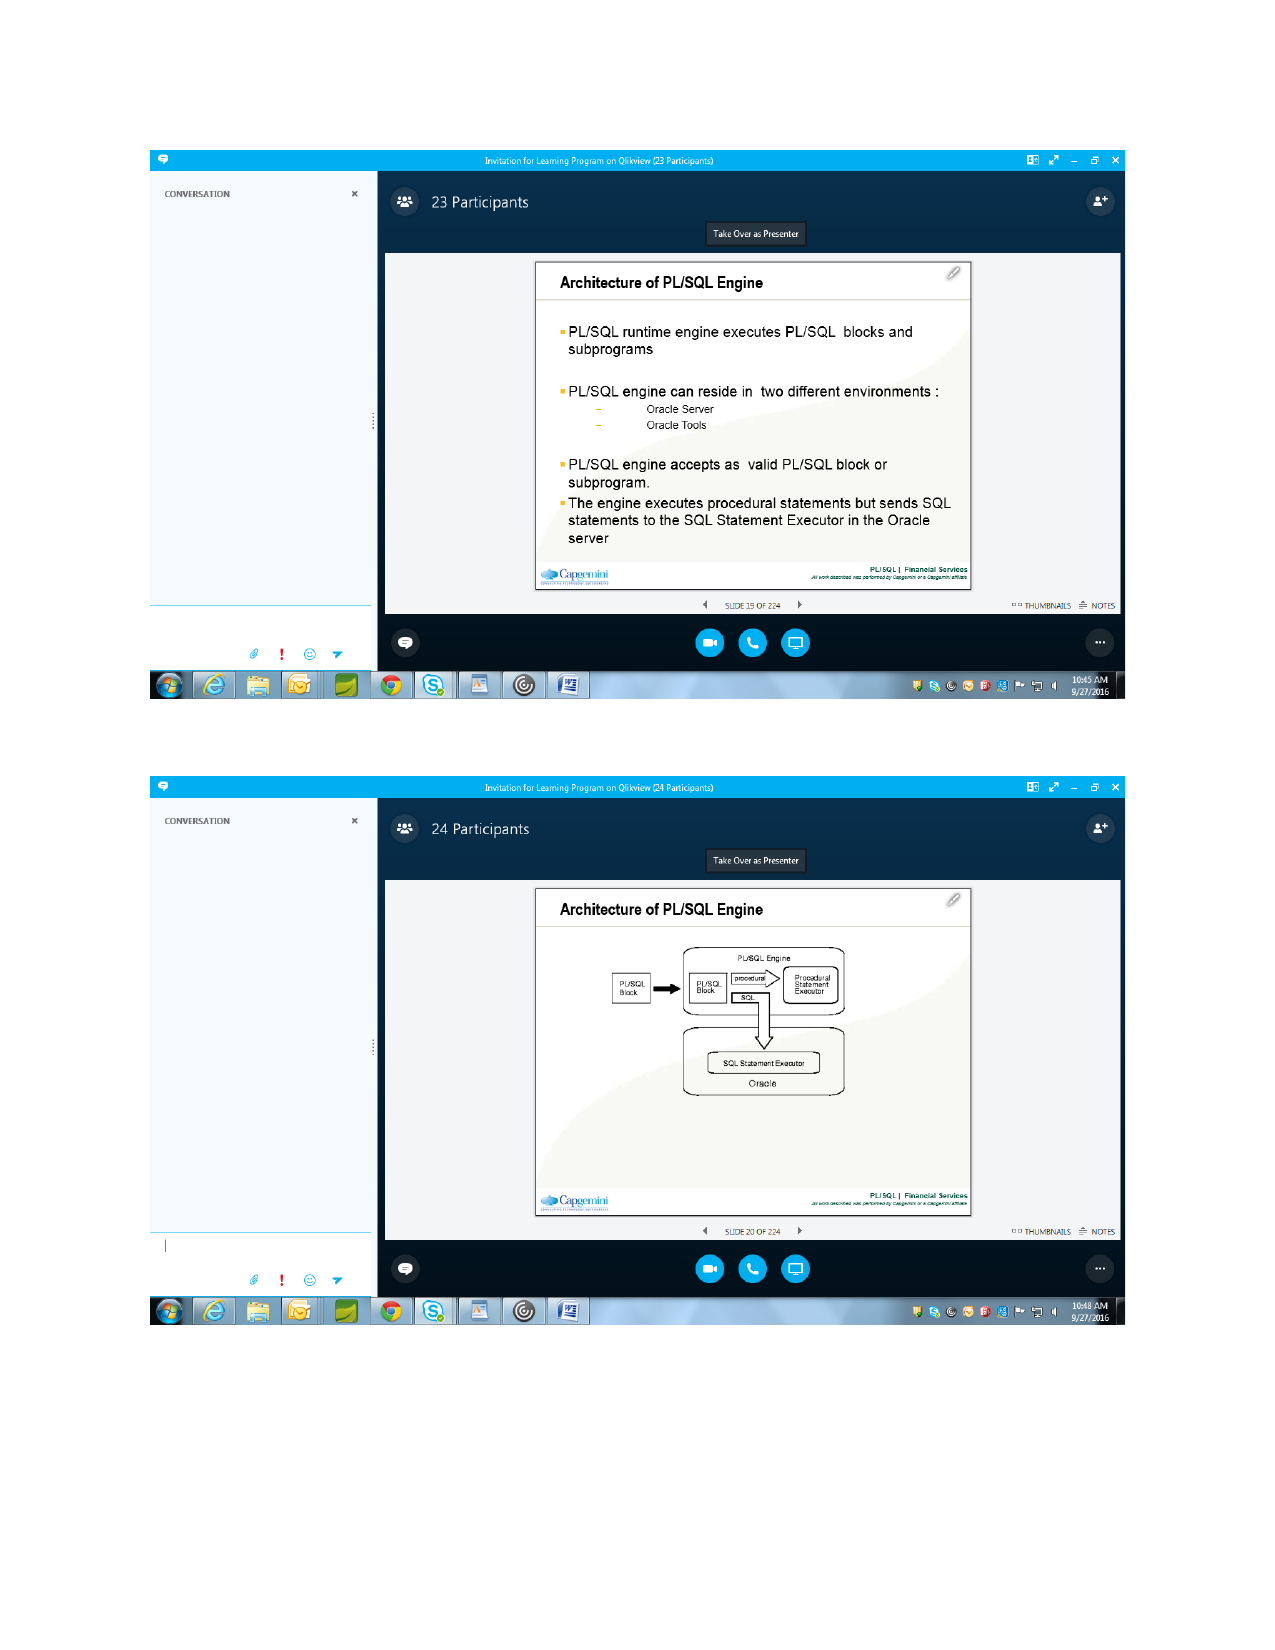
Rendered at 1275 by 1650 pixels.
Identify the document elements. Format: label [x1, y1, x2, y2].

picture [150, 172, 1125, 699]
picture [159, 155, 167, 162]
picture [159, 782, 167, 789]
picture [150, 799, 1125, 1325]
